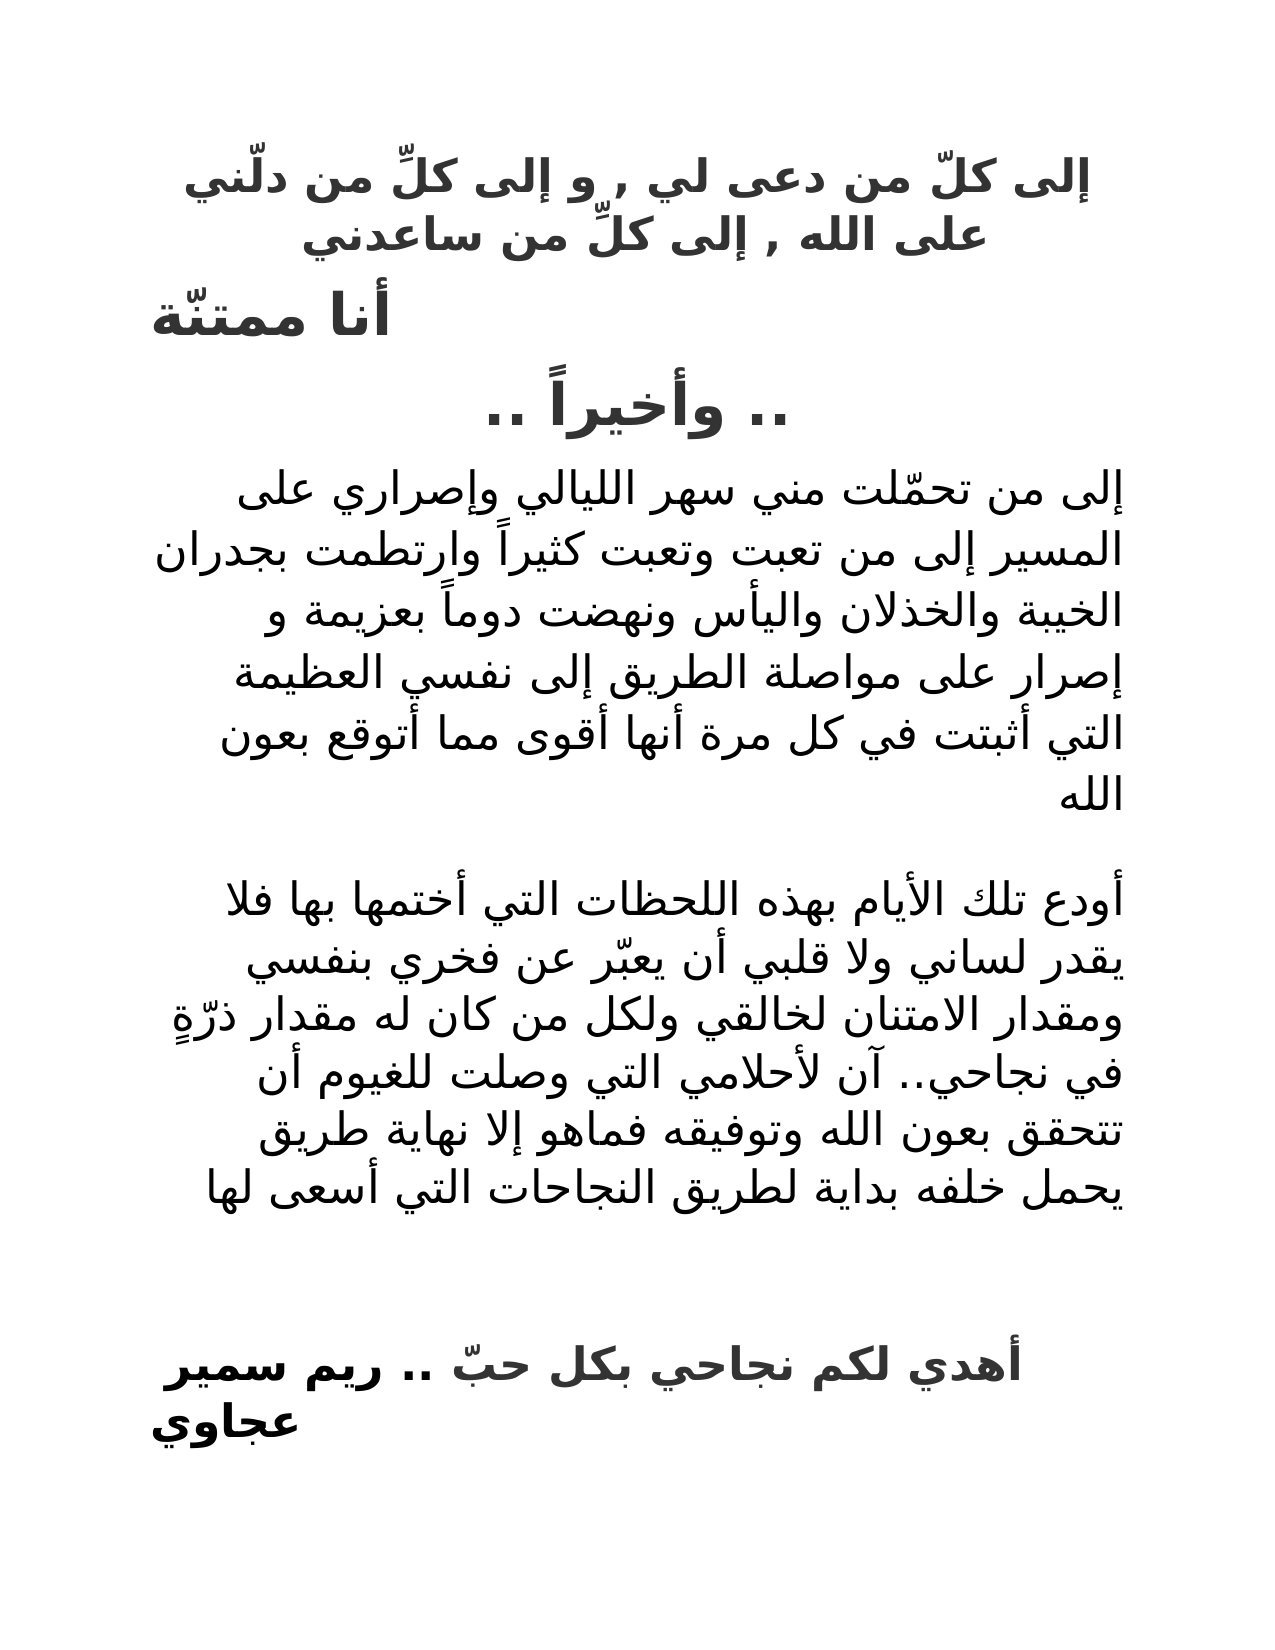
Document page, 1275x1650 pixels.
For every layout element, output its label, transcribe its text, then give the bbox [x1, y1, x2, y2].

text إلى كلّ من دعى لي , و إلى كلِّ من دلّني على الله , إلى كلِّ من ساعدني [150, 150, 1125, 261]
text إلى من تحمّلت مني سهر الليالي وإصراري على المسير إلى من تعبت وتعبت كثيراً وارتطمت بجدران الخيبة والخذلان واليأس ونهضت دوماً بعزيمة و إصرار على مواصلة الطريق إلى نفسي العظيمة التي أثبتت في كل مرة أنها أقوى مما أتوقع بعون الله [150, 462, 1125, 821]
text .. وأخيراً .. [150, 372, 1125, 439]
text أودع تلك الأيام بهذه اللحظات التي أختمها بها فلا يقدر لساني ولا قلبي أن يعبّر عن فخري بنفسي ومقدار الامتنان لخالقي ولكل من كان له مقدار ذرّةٍ في نجاحي.. آن لأحلامي التي وصلت للغيوم أن تتحقق بعون الله وتوفيقه فماهو إلا نهاية طريق يحمل خلفه بداية لطريق النجاحات التي أسعى لها [150, 873, 1125, 1214]
text أنا ممتنّة [150, 282, 1125, 349]
text أهدي لكم نجاحي بكل حبّ .. ريم سمير عجاوي [150, 1337, 1125, 1448]
